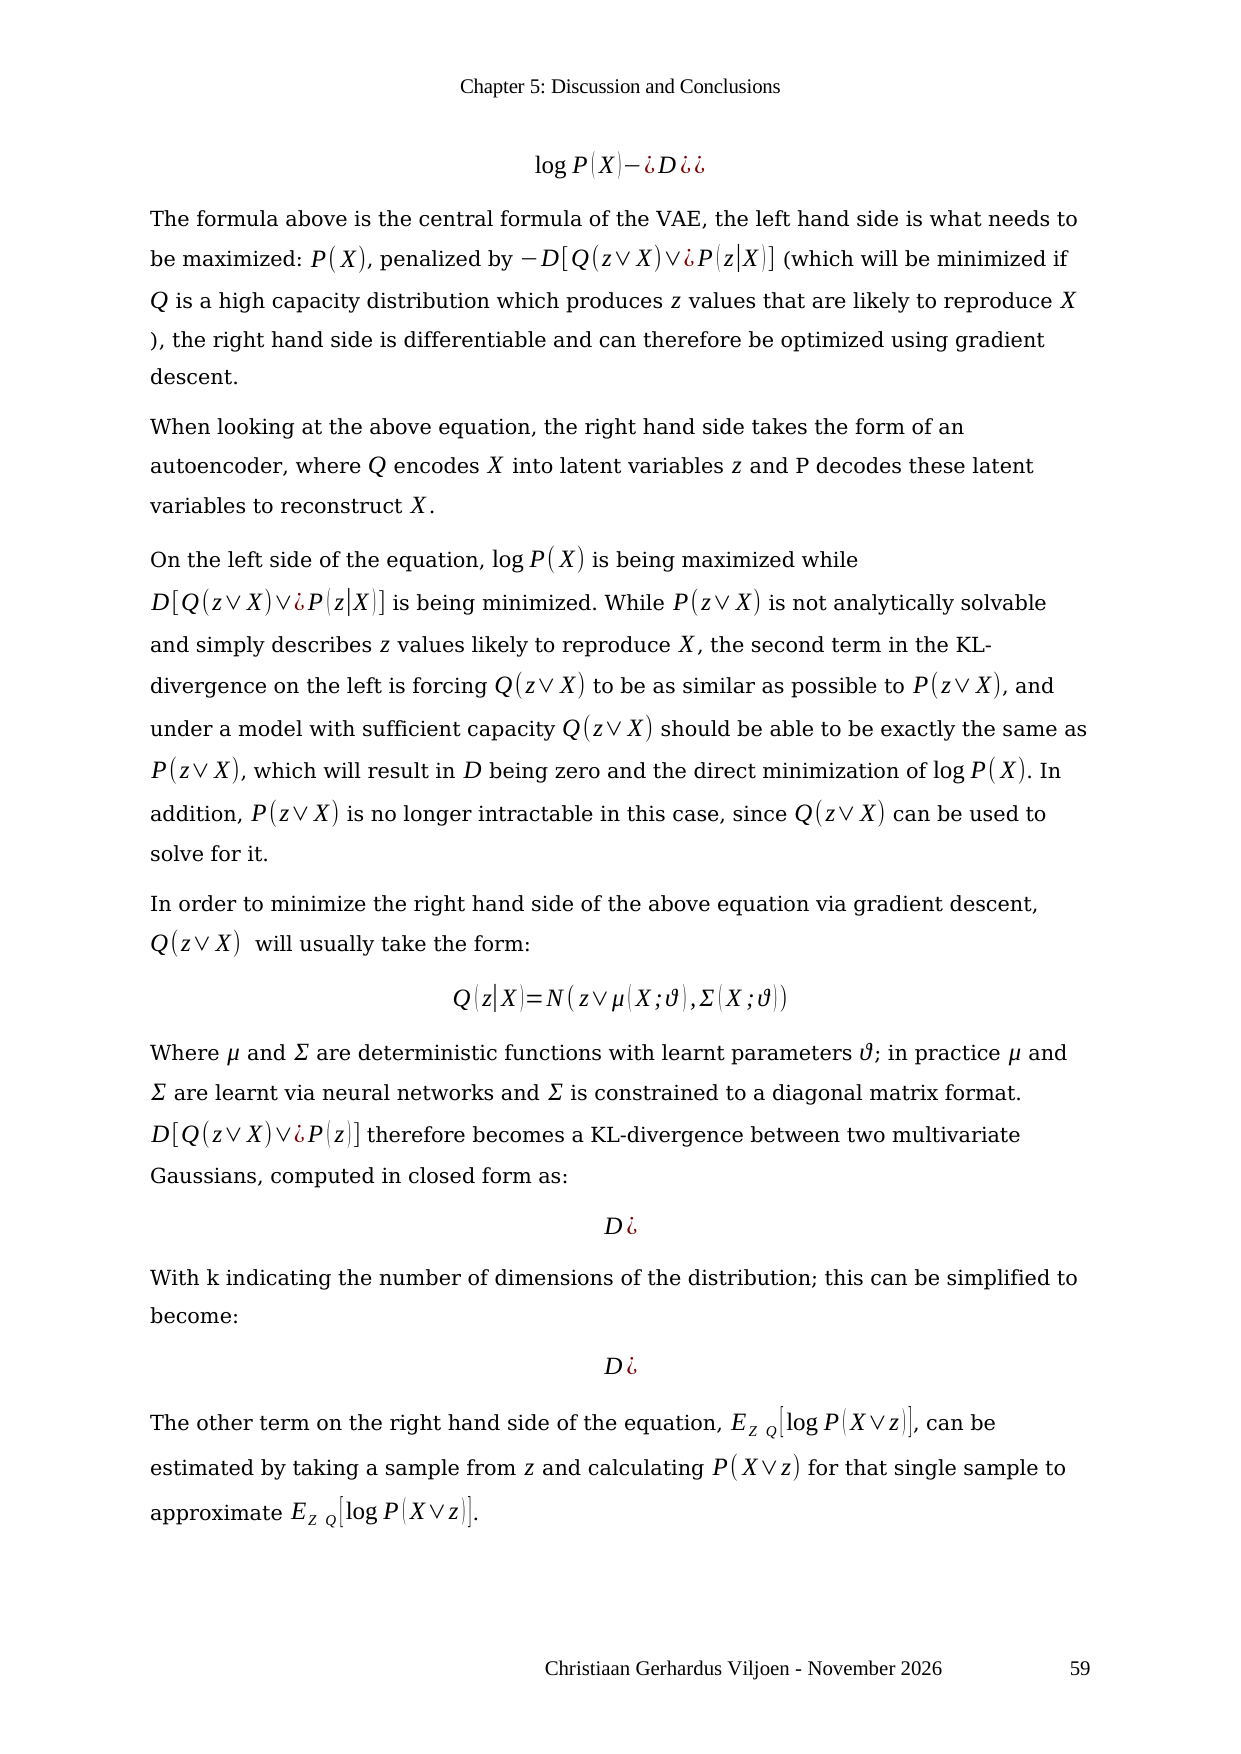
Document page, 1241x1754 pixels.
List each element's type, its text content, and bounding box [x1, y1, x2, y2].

text With k indicating the number of dimensions of the distribution; this can be simplified to become: [150, 1265, 1090, 1328]
text Where and are deterministic functions with learnt parameters ; in practice and are learnt via neural networks and is constrained to a diagonal matrix format. therefore becomes a KL-divergence between two multivariate Gaussians, computed in closed form as: [150, 1039, 1090, 1187]
text On the left side of the equation, is being maximized while is being minimized. While is not analytically solvable and simply describes values likely to reproduce , the second term in the KL-divergence on the left is forcing to be as similar as possible to , and under a model with sufficient capacity should be able to be exactly the same as , which will result in being zero and the direct minimization of . In addition, is no longer intractable in this case, since can be used to solve for it. [150, 544, 1090, 865]
text In order to minimize the right hand side of the above equation via gradient descent, will usually take the form: [150, 890, 1090, 958]
text When looking at the above equation, the right hand side takes the form of an autoencoder, where encodes into latent variables and P decodes these latent variables to reconstruct . [150, 414, 1090, 519]
text The other term on the right hand side of the equation, , can be estimated by taking a sample from and calculating for that single sample to approximate . [150, 1405, 1090, 1529]
text The formula above is the central formula of the VAE, the left hand side is what needs to be maximized: , penalized by (which will be minimized if is a high capacity distribution which produces values that are likely to reproduce ), the right hand side is differentiable and can therefore be optimized using gradient descent. [150, 206, 1090, 389]
